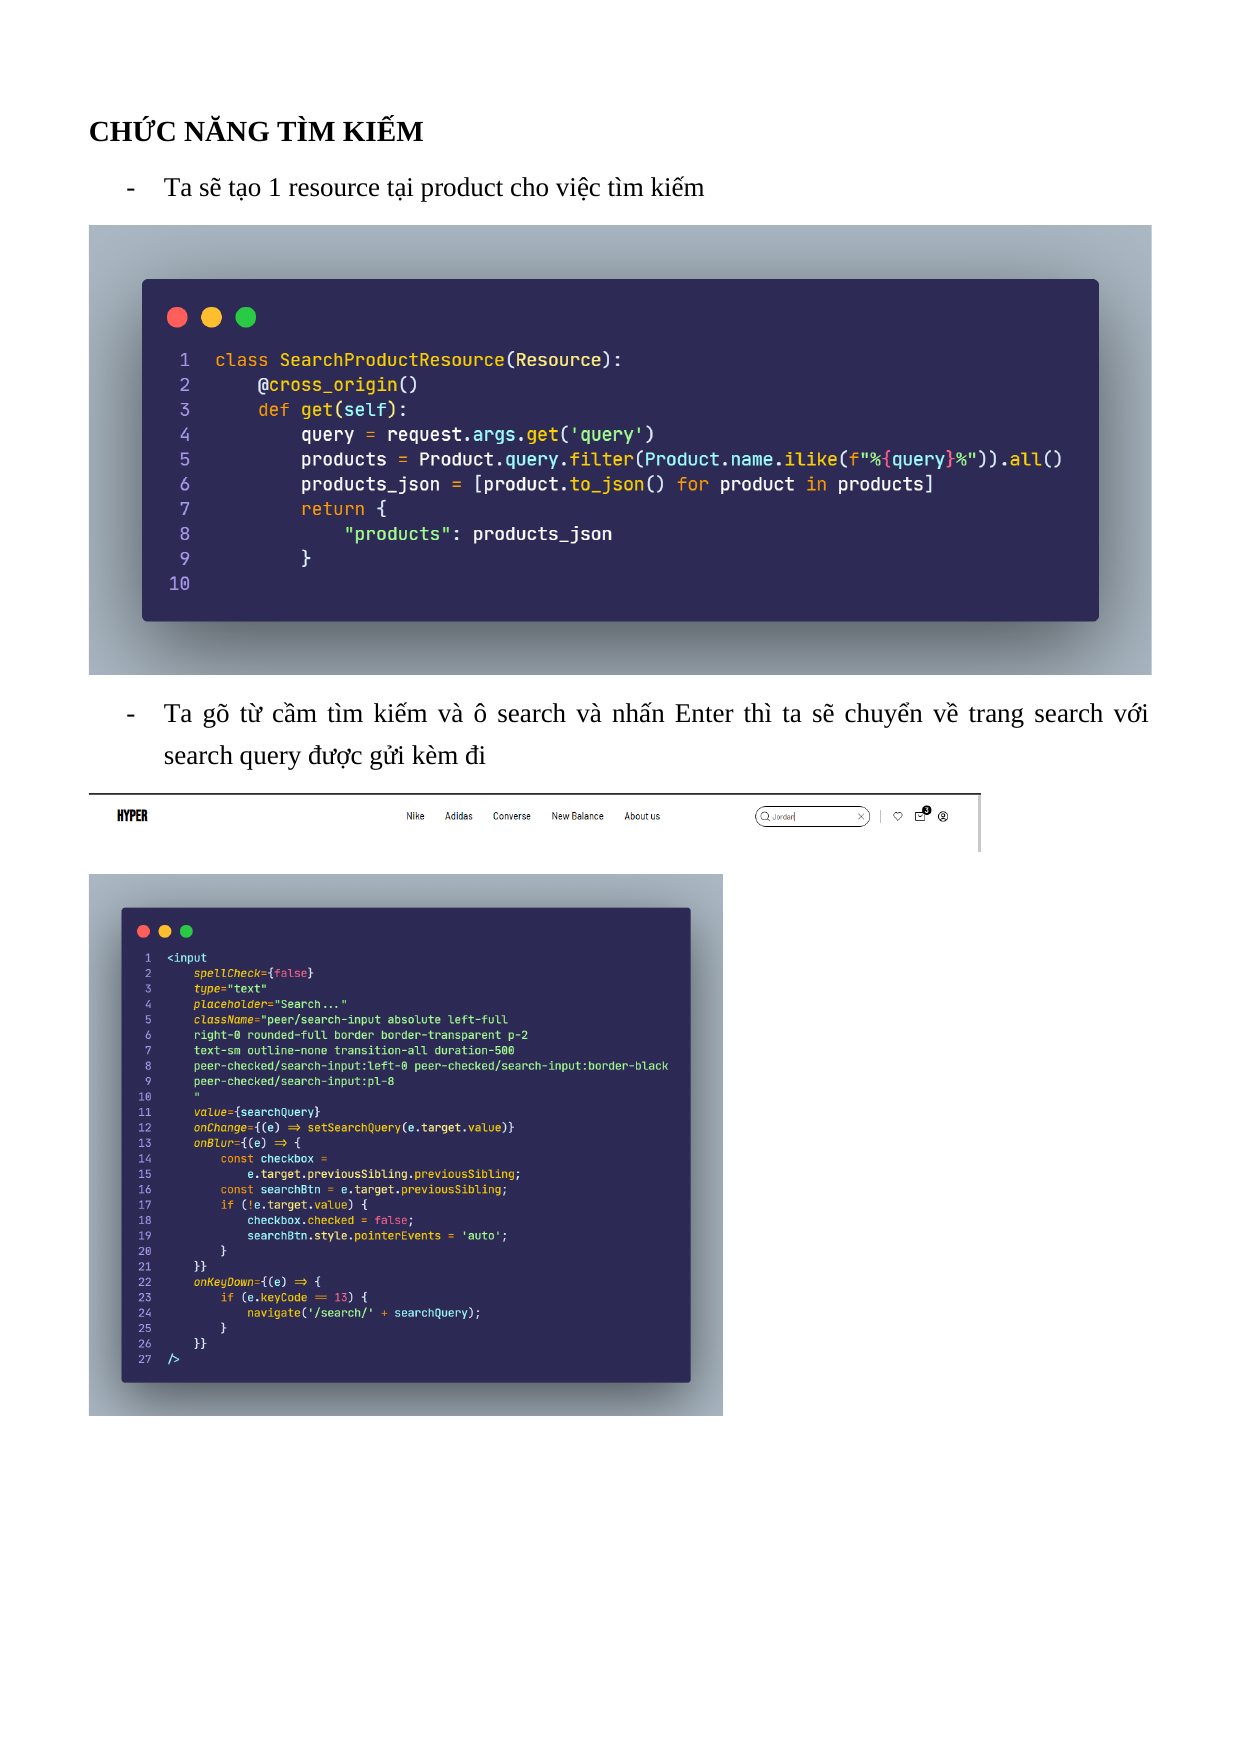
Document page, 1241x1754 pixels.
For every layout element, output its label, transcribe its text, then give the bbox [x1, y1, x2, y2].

picture [88, 874, 723, 1416]
list Ta gõ từ cầm tìm kiếm và ô search và nhấn Enter thì ta sẽ chuyển về trang search với search query được gửi kèm đi [126, 697, 1152, 771]
picture [88, 793, 981, 852]
subtitle CHỨC NĂNG TÌM KIẾM [89, 114, 1152, 147]
list Ta sẽ tạo 1 resource tại product cho việc tìm kiếm [126, 171, 1152, 202]
picture [88, 225, 1152, 675]
